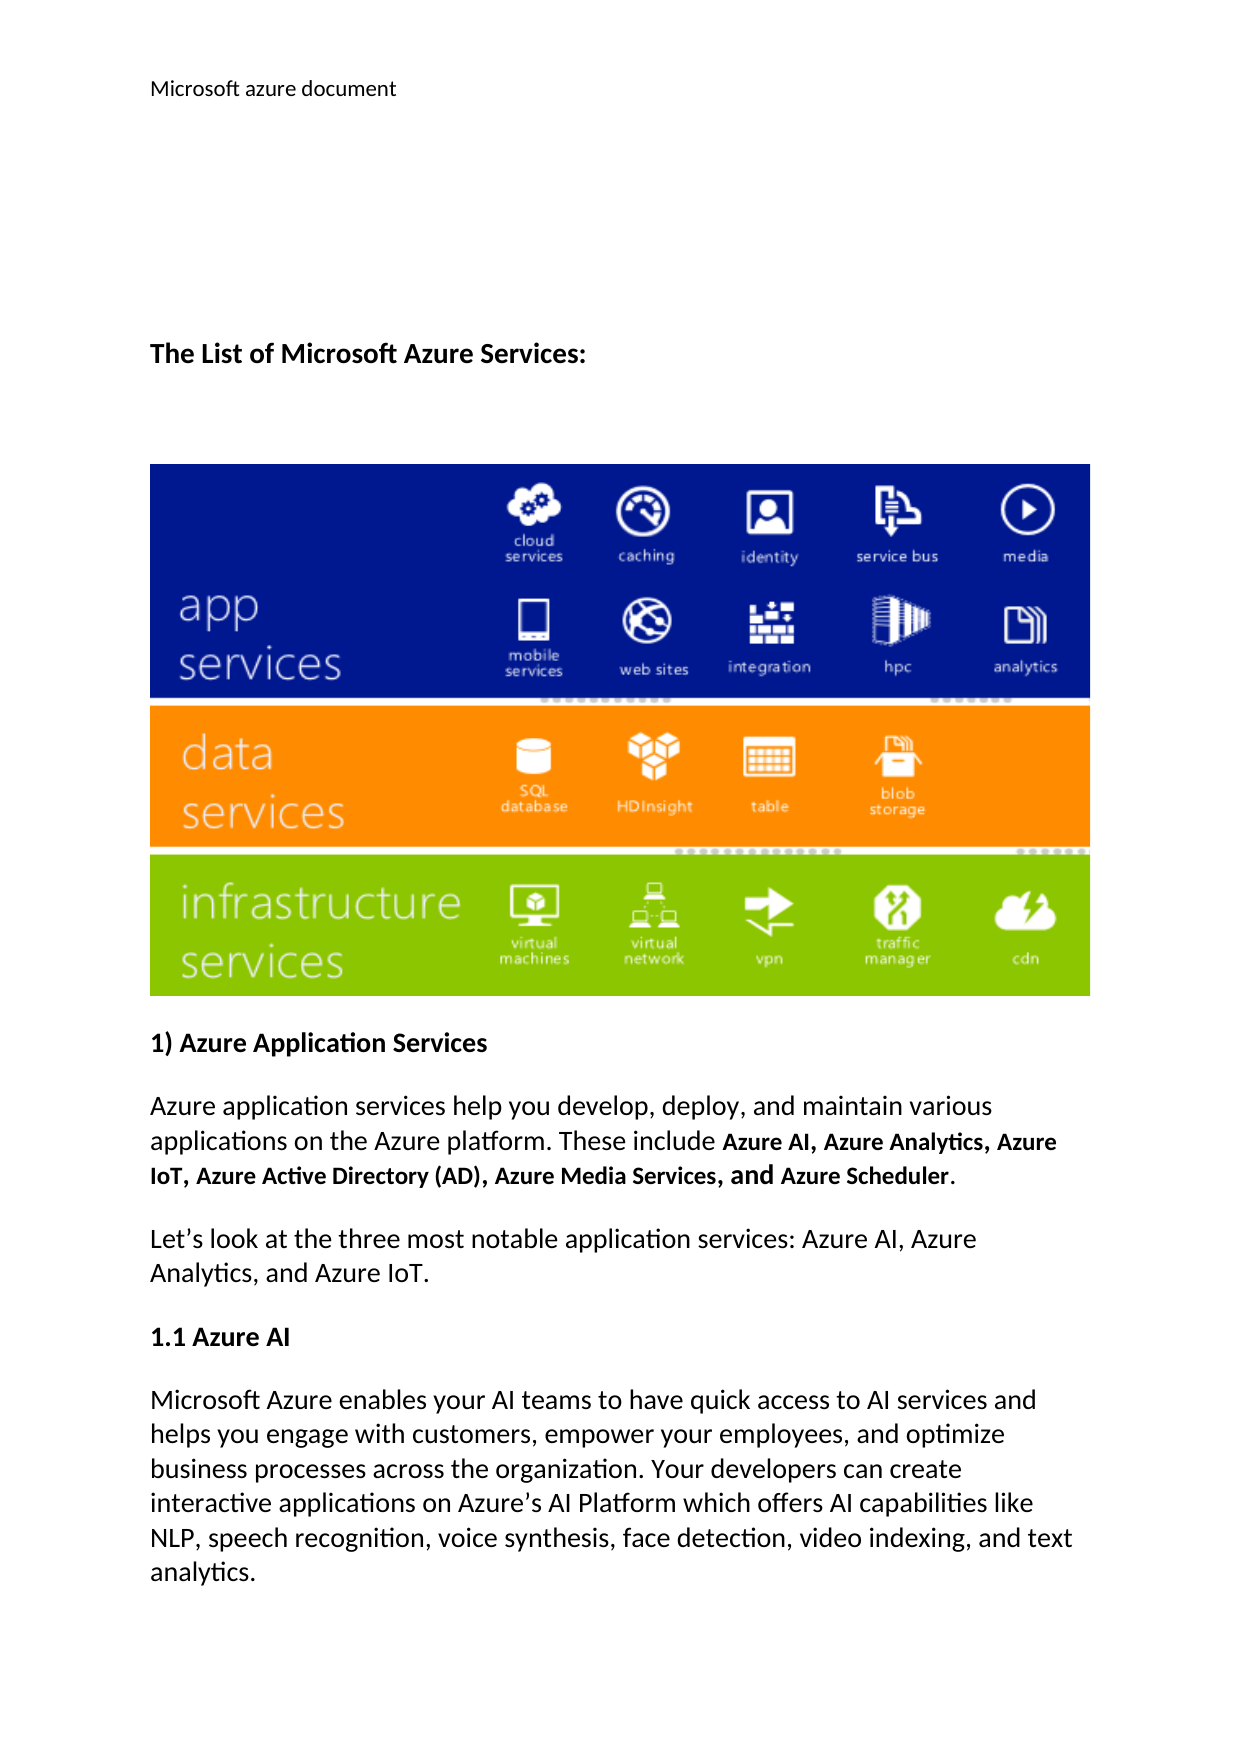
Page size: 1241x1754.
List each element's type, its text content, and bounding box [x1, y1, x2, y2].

text Microsoft Azure enables your AI teams to have quick access to AI services and helps you engage with customers, empower your employees, and optimize business processes across the organization. Your developers can create interactive applications on Azure’s AI Platform which offers AI capabilities like NLP, speech recognition, voice synthesis, face detection, video indexing, and text analytics. [150, 1382, 1090, 1588]
text Azure application services help you develop, deploy, and maintain various applications on the Azure platform. These include Azure AI, Azure Analytics, Azure IoT, Azure Active Directory (AD), Azure Media Services, and Azure Scheduler. [150, 1088, 1090, 1191]
subtitle The List of Microsoft Azure Services: [150, 335, 1090, 370]
subtitle 1.1 Azure AI [150, 1318, 1090, 1353]
picture [150, 464, 1091, 996]
text Let’s look at the three most notable application services: Azure AI, Azure Analytics, and Azure IoT. [150, 1221, 1090, 1289]
subtitle 1) Azure Application Services [150, 1025, 1090, 1059]
